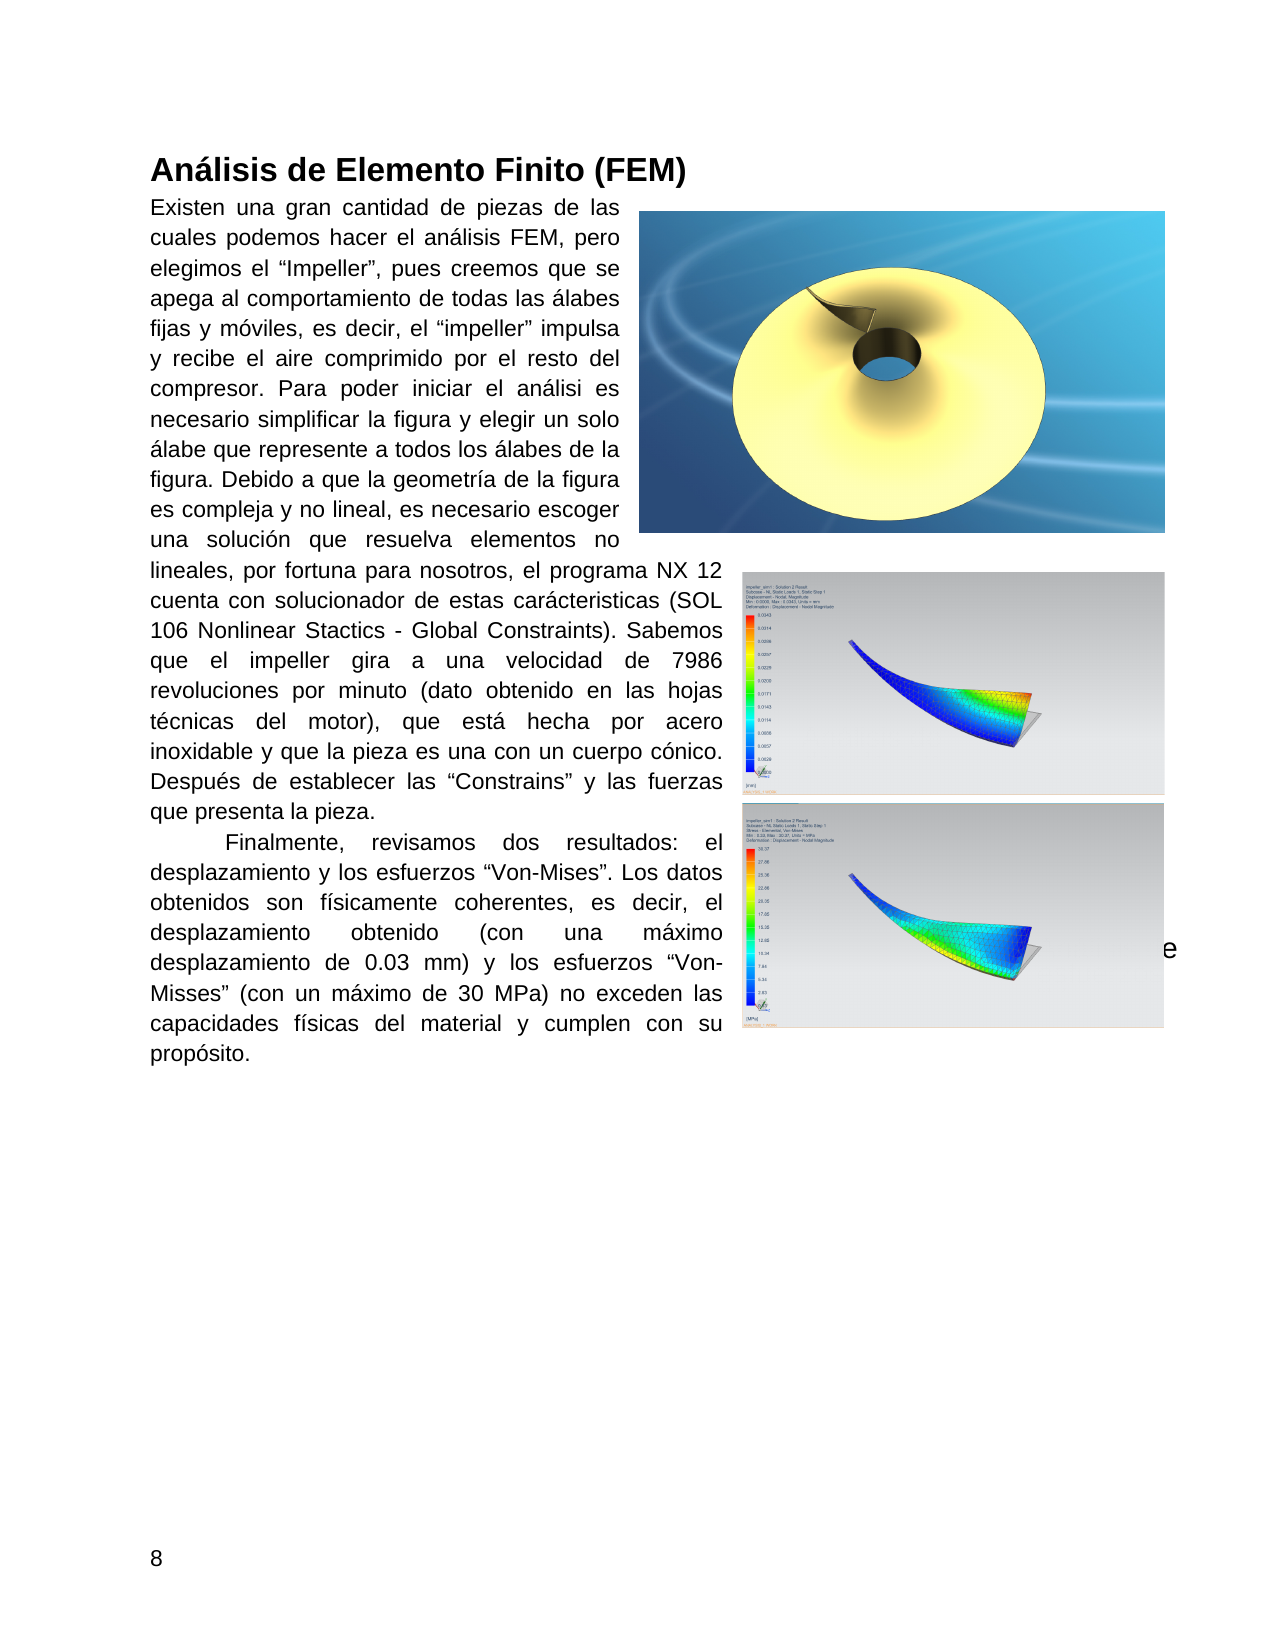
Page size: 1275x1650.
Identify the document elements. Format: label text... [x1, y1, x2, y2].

picture [742, 803, 1164, 1028]
subtitle Análisis de Elemento Finito (FEM) [150, 150, 1125, 188]
picture [742, 572, 1165, 795]
picture [639, 211, 1165, 533]
